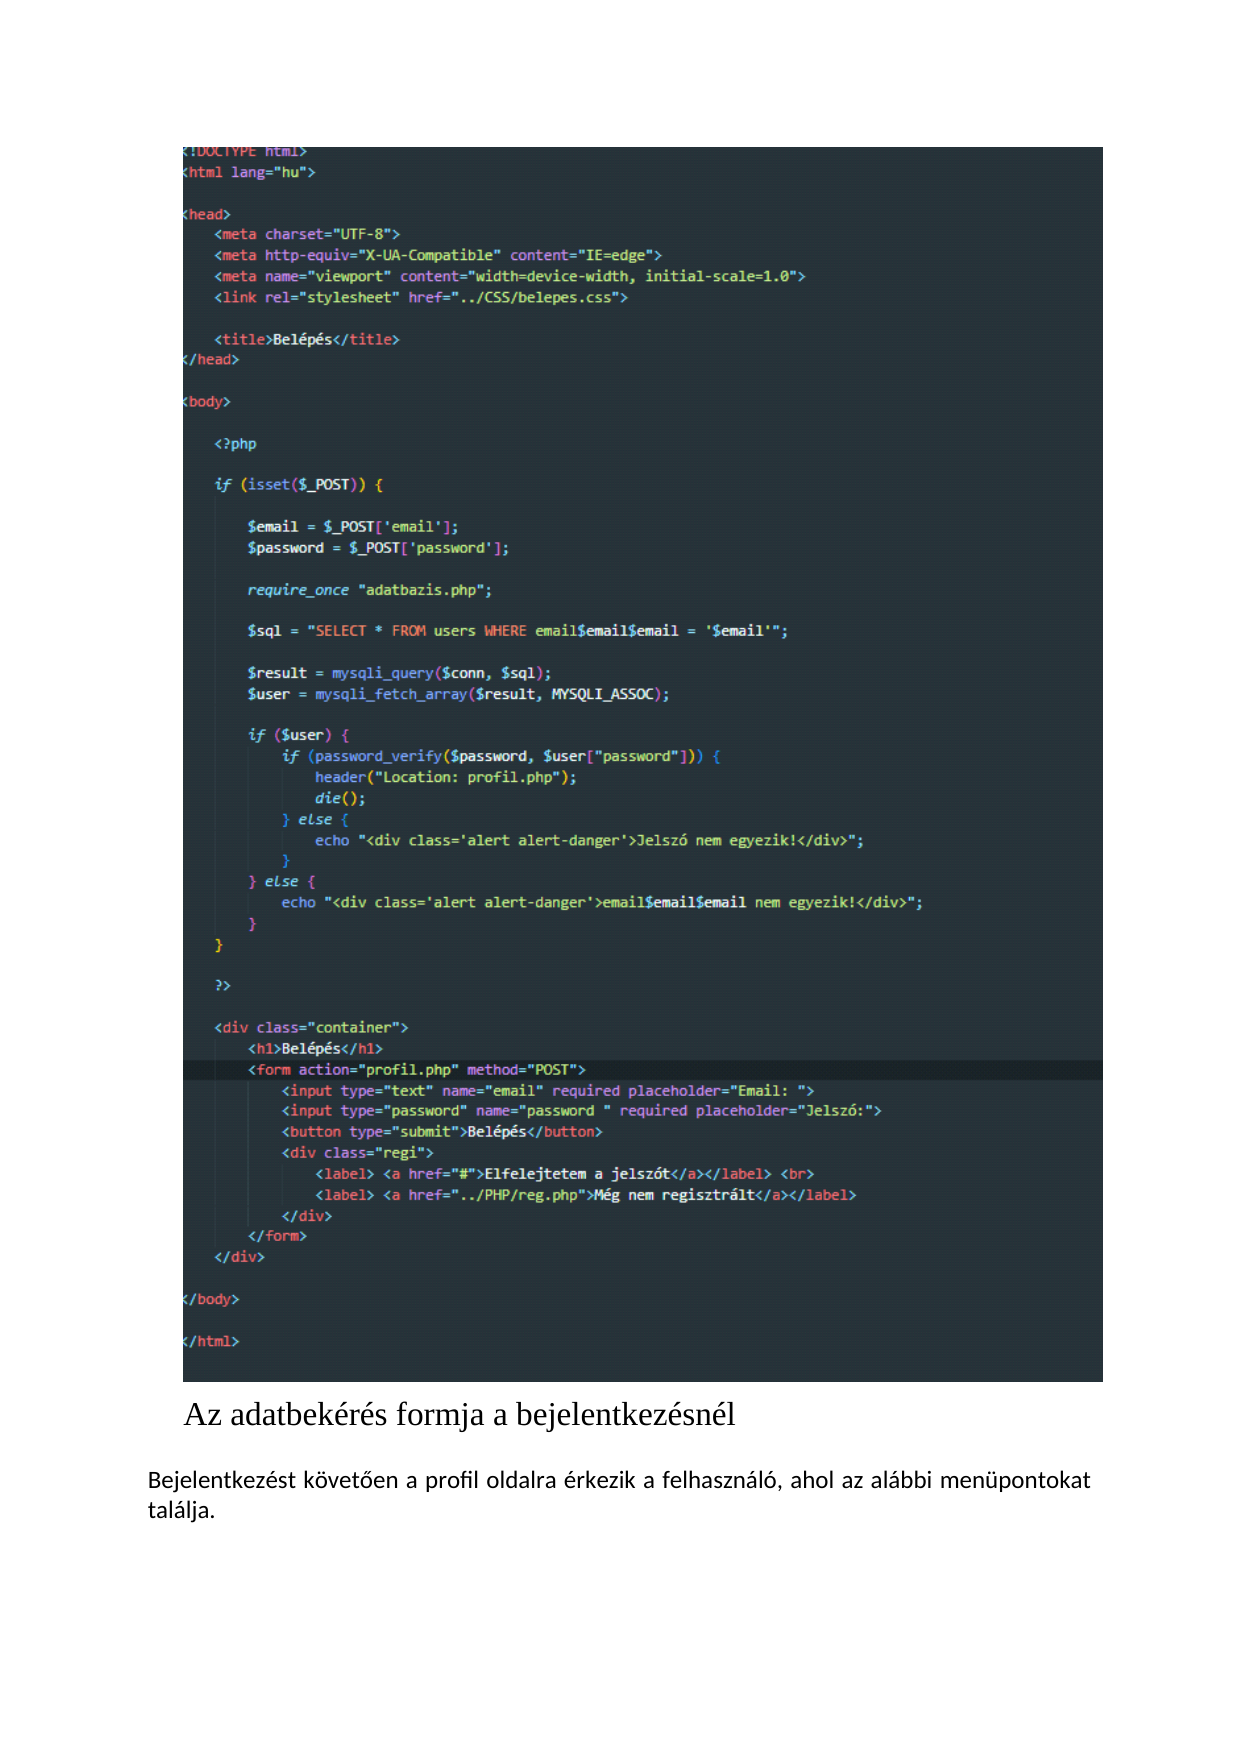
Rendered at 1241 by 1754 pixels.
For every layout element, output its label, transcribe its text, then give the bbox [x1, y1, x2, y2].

text Az adatbekérés formja a bejelentkezésnél [148, 1394, 1093, 1432]
picture [183, 147, 1103, 1382]
text Bejelentkezést követően a profil oldalra érkezik a felhasználó, ahol az alábbi menüpontokat találja. [148, 1464, 1093, 1525]
